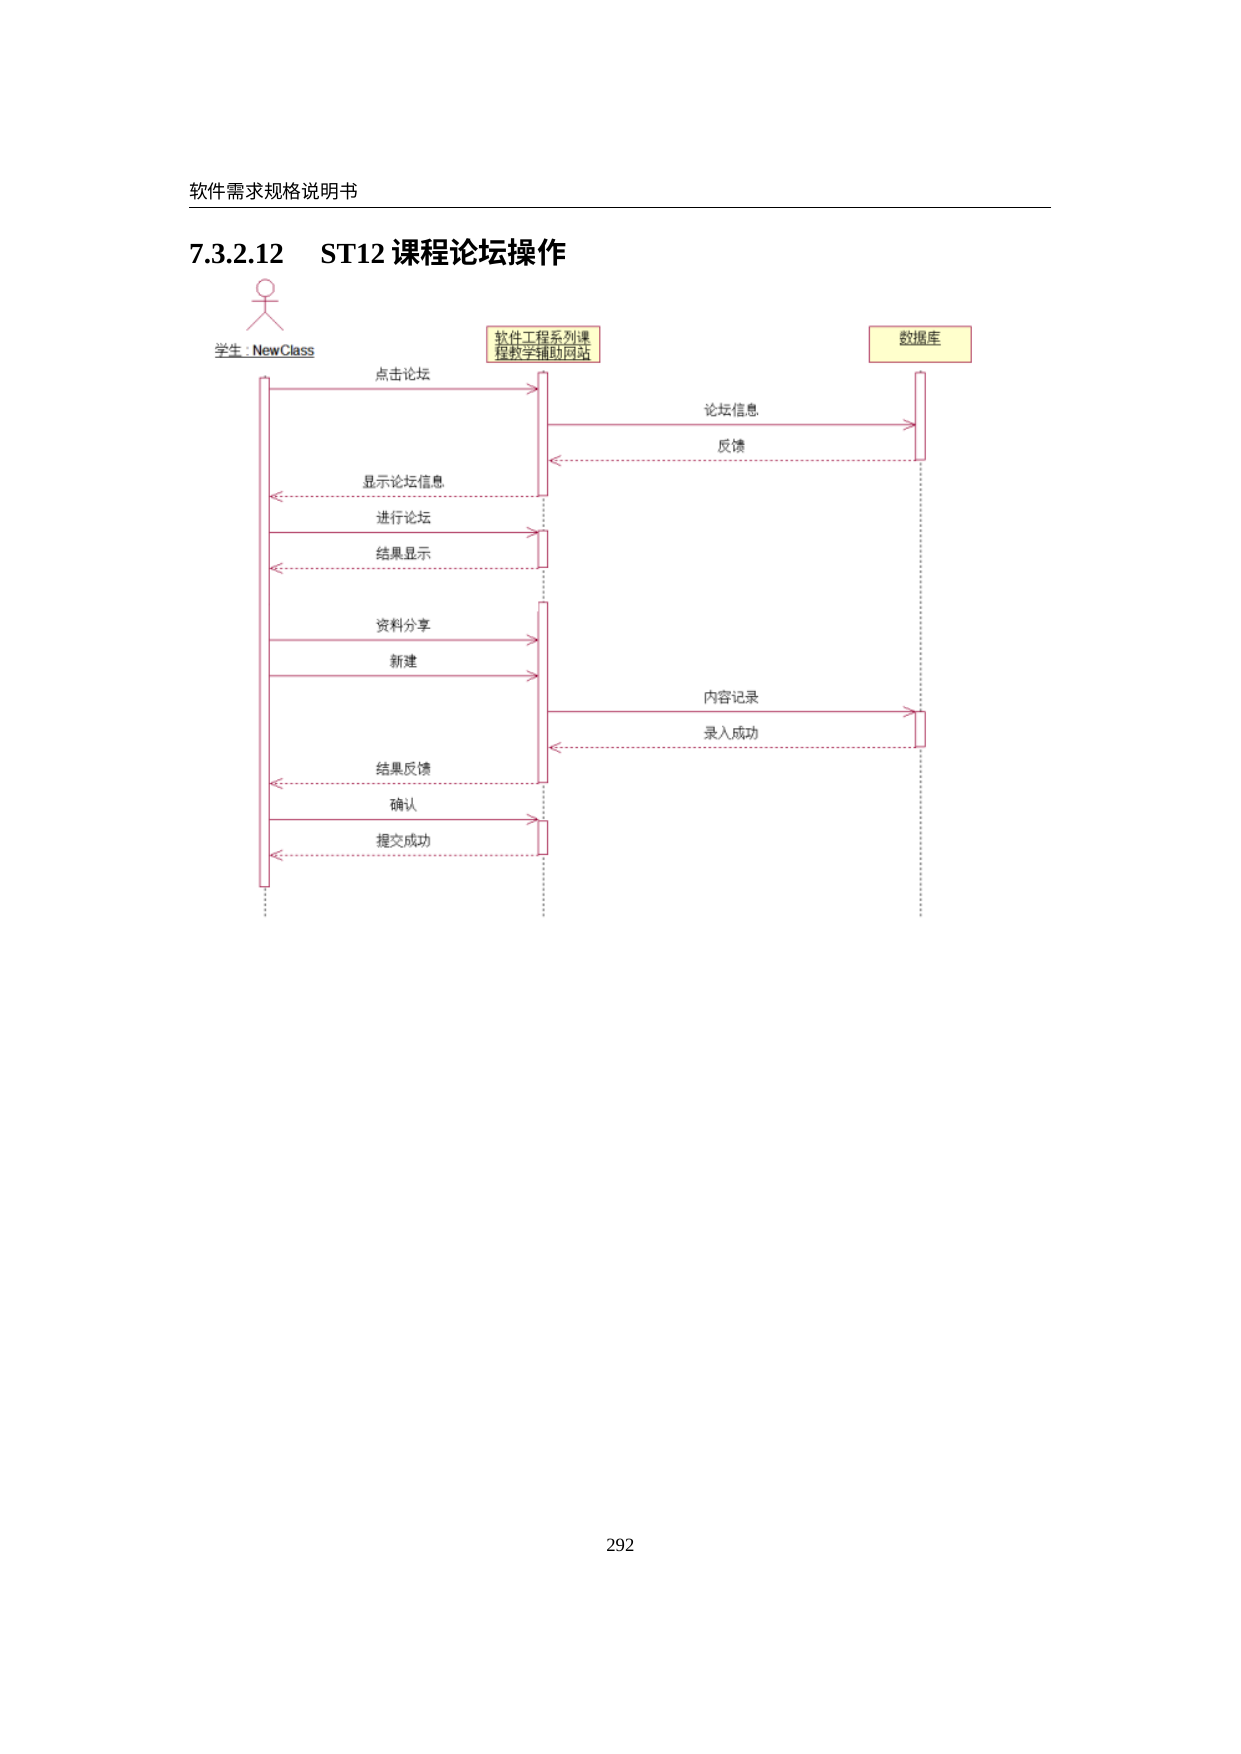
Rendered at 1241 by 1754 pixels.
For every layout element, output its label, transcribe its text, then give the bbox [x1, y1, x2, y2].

picture [188, 271, 1054, 967]
subtitle ST12课程论坛操作 [189, 229, 1051, 271]
